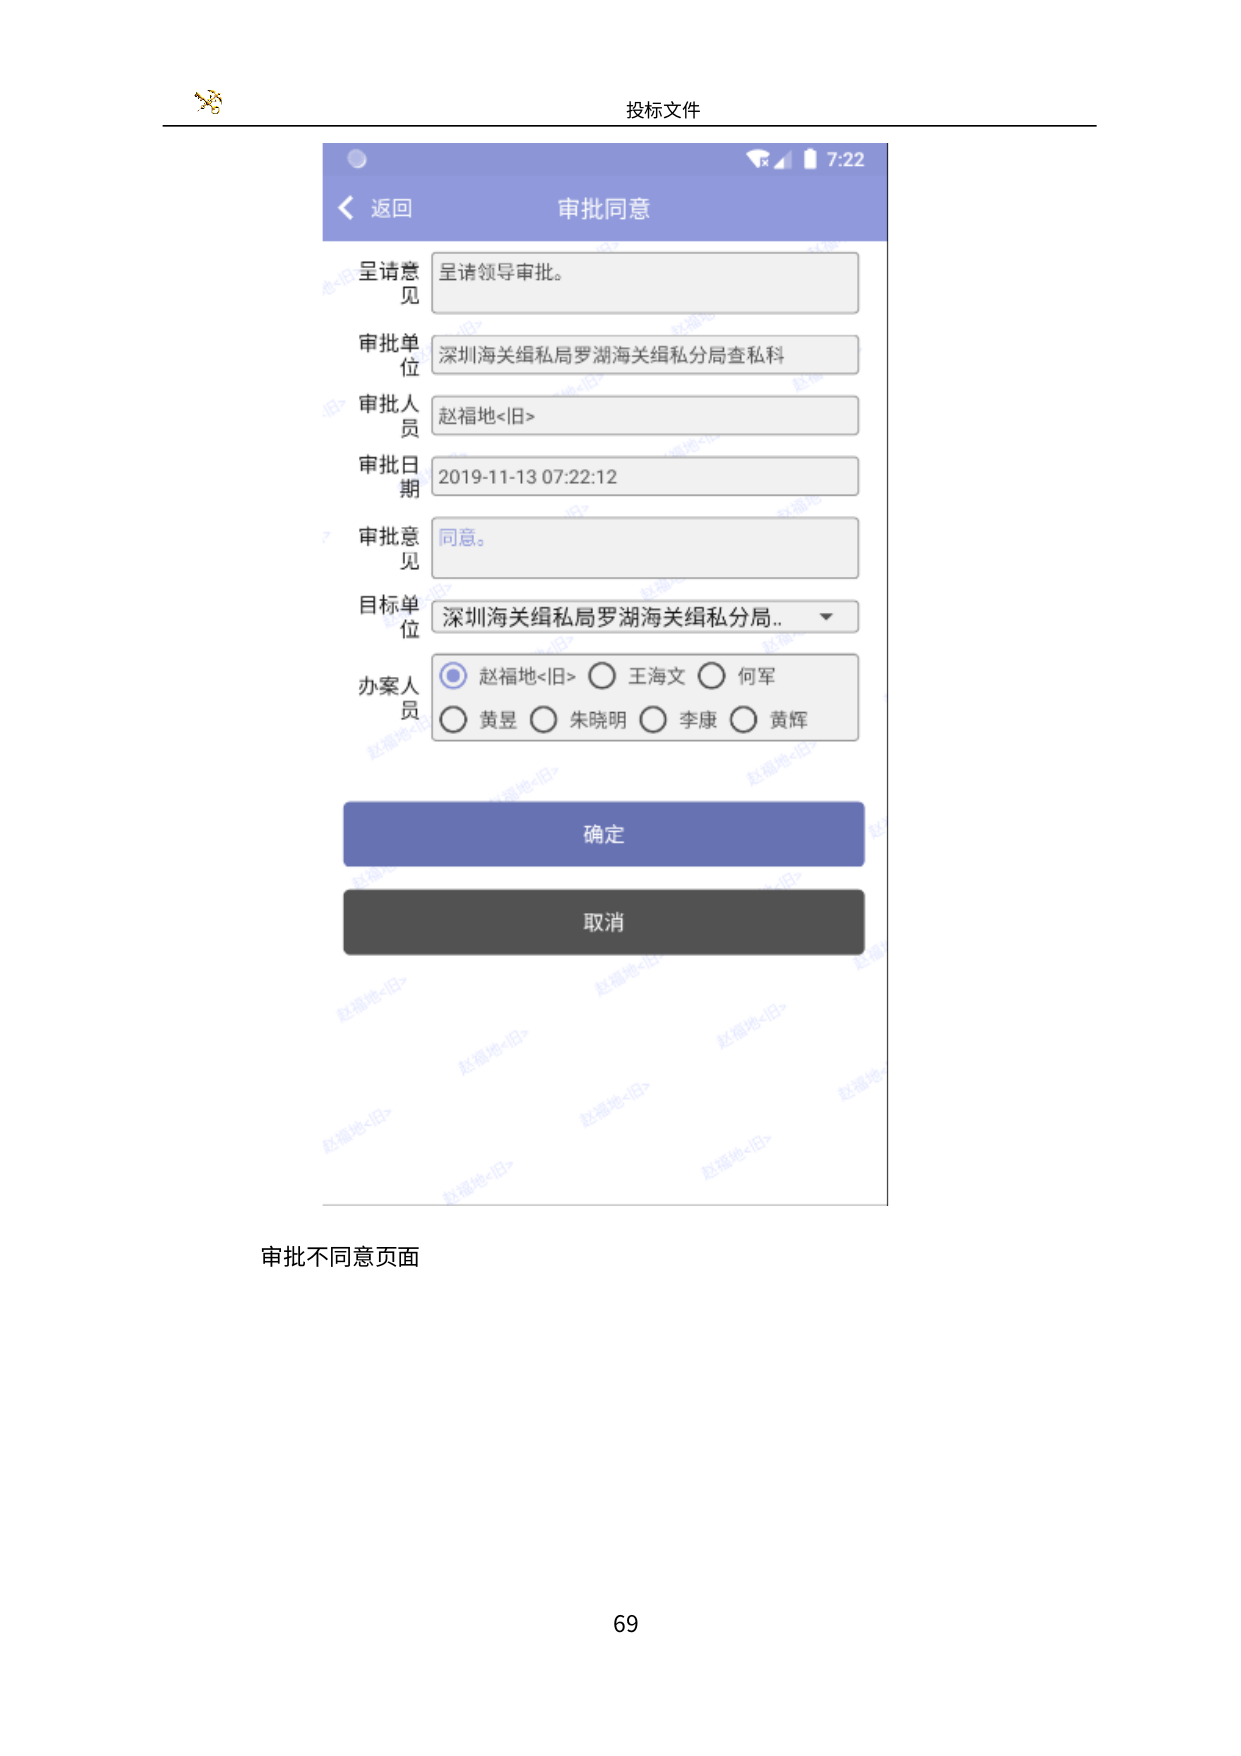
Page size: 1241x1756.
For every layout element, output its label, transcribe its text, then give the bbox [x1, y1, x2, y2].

text 审批不同意页面 [185, 1239, 1146, 1272]
picture [194, 90, 222, 114]
picture [322, 143, 889, 1206]
